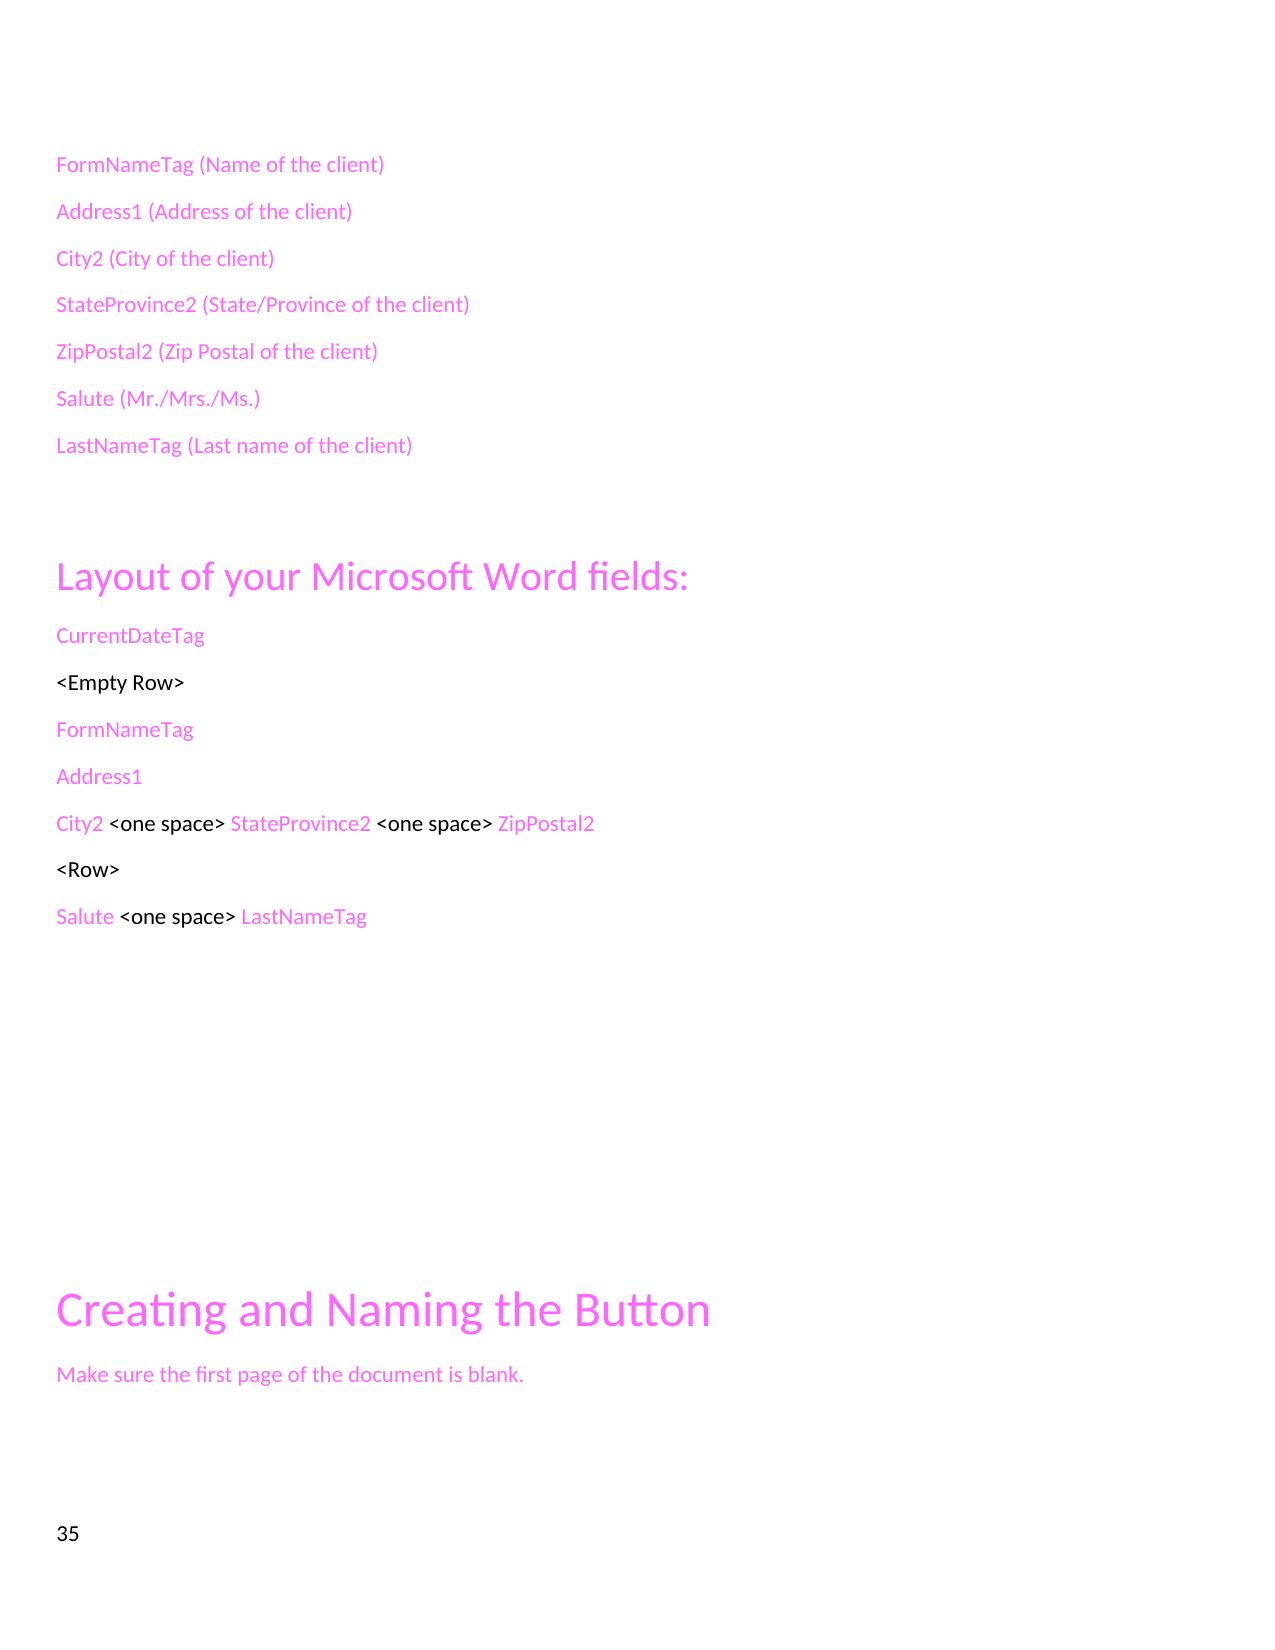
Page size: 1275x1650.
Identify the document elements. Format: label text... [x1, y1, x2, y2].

text FormNameTag [56, 715, 1106, 743]
text ZipPostal2 (Zip Postal of the client) [56, 337, 1106, 366]
text Layout of your Microsoft Word fields: [56, 550, 1106, 601]
text City2 <one space> StateProvince2 <one space> ZipPostal2 [56, 809, 1106, 837]
text StateProvince2 (State/Province of the client) [56, 291, 1106, 319]
text City2 (City of the client) [56, 244, 1106, 272]
text CurrentDateTag [56, 621, 1106, 649]
text FormNameTag (Name of the client) [56, 150, 1106, 178]
text Creating and Naming the Button [56, 1277, 1106, 1338]
text <Row> [56, 856, 1106, 884]
text Make sure the first page of the document is blank. [56, 1360, 1106, 1388]
text Address1 (Address of the client) [56, 197, 1106, 225]
text Address1 [56, 762, 1106, 790]
text <Empty Row> [56, 668, 1106, 696]
text Salute <one space> LastNameTag [56, 902, 1106, 931]
text Salute (Mr./Mrs./Ms.) [56, 384, 1106, 412]
text LastNameTag (Last name of the client) [56, 431, 1106, 459]
